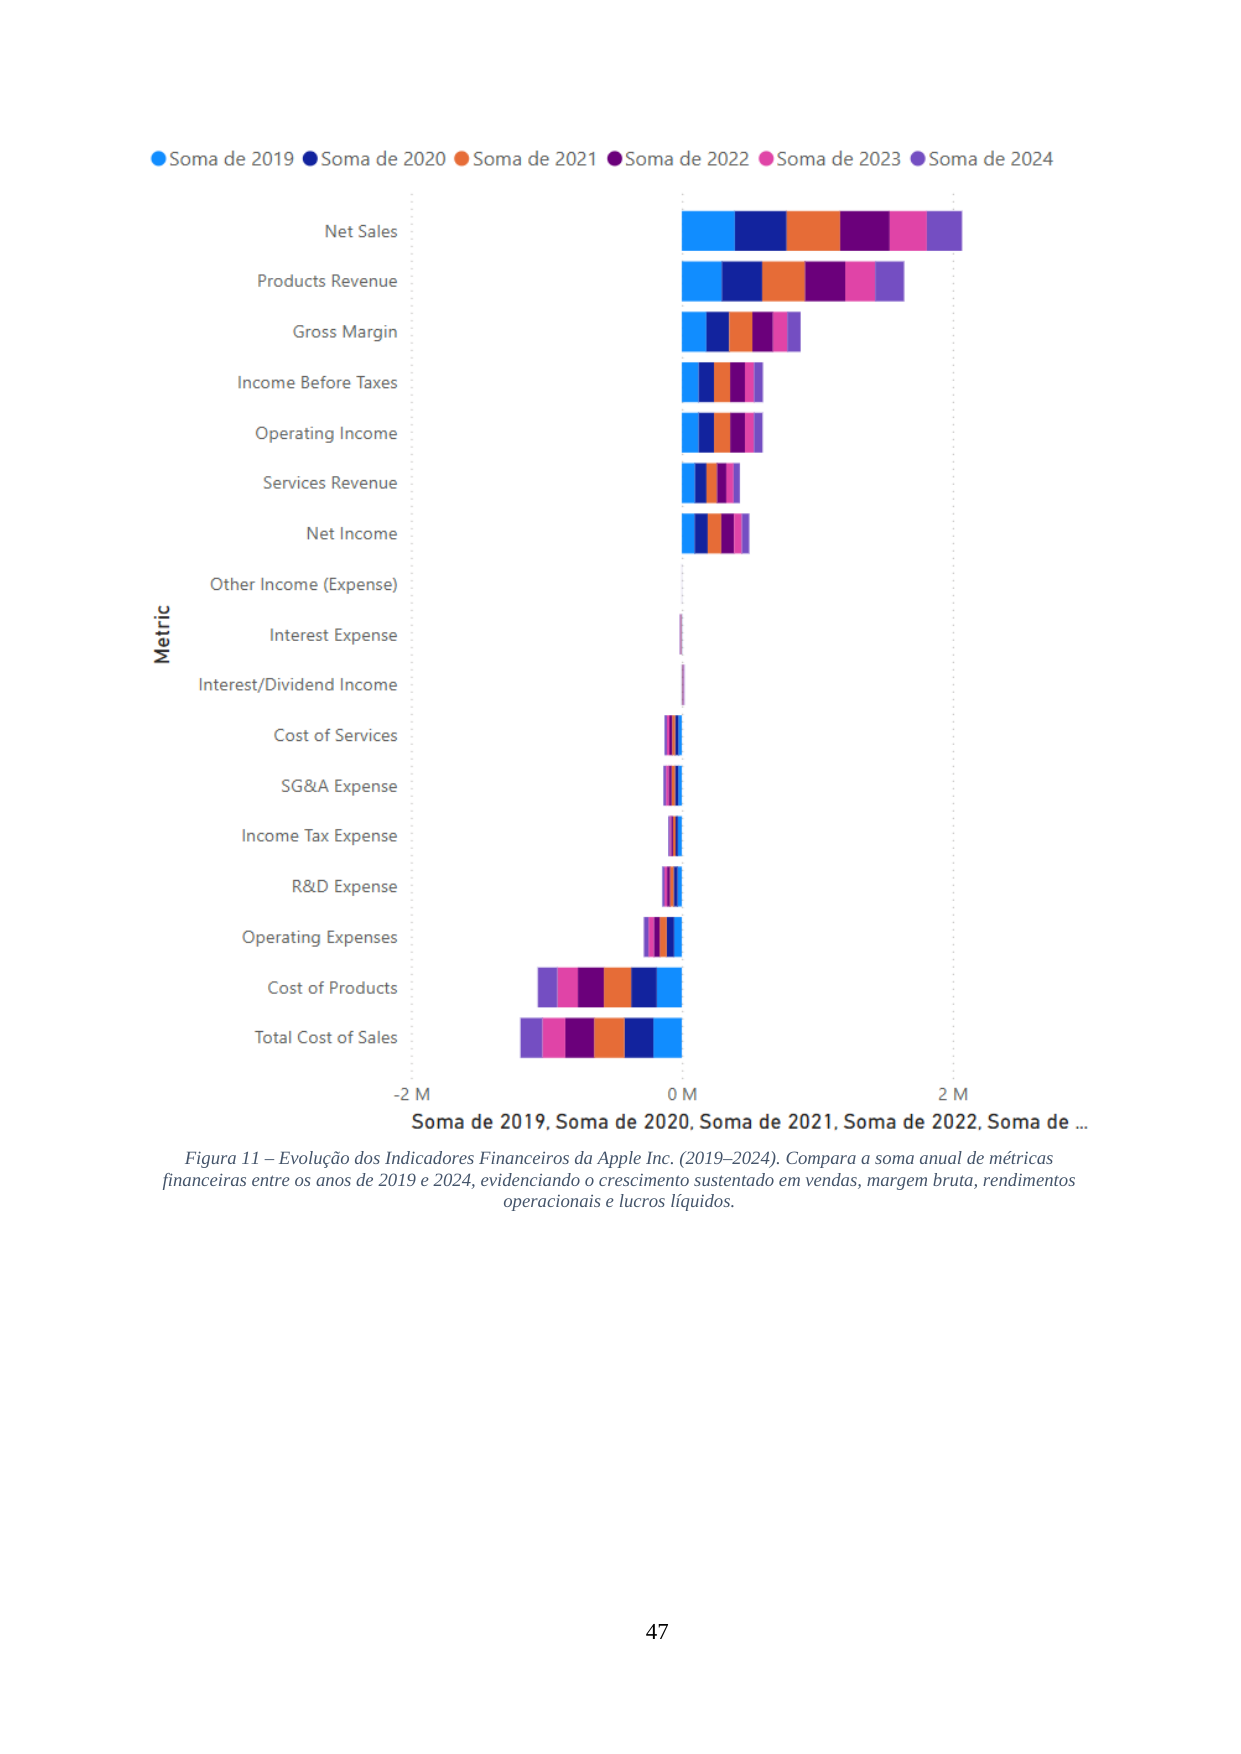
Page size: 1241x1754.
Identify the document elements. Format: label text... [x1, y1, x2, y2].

picture [147, 147, 1093, 1135]
text Figura 11 – Evolução dos Indicadores Financeiros da Apple Inc. (2019–2024). Compara a soma anual de métricas financeiras entre os anos de 2019 e 2024, evidenciando o crescimento sustentado em vendas, margem bruta, rendimentos operacionais e lucros líquidos. [148, 1147, 1092, 1212]
